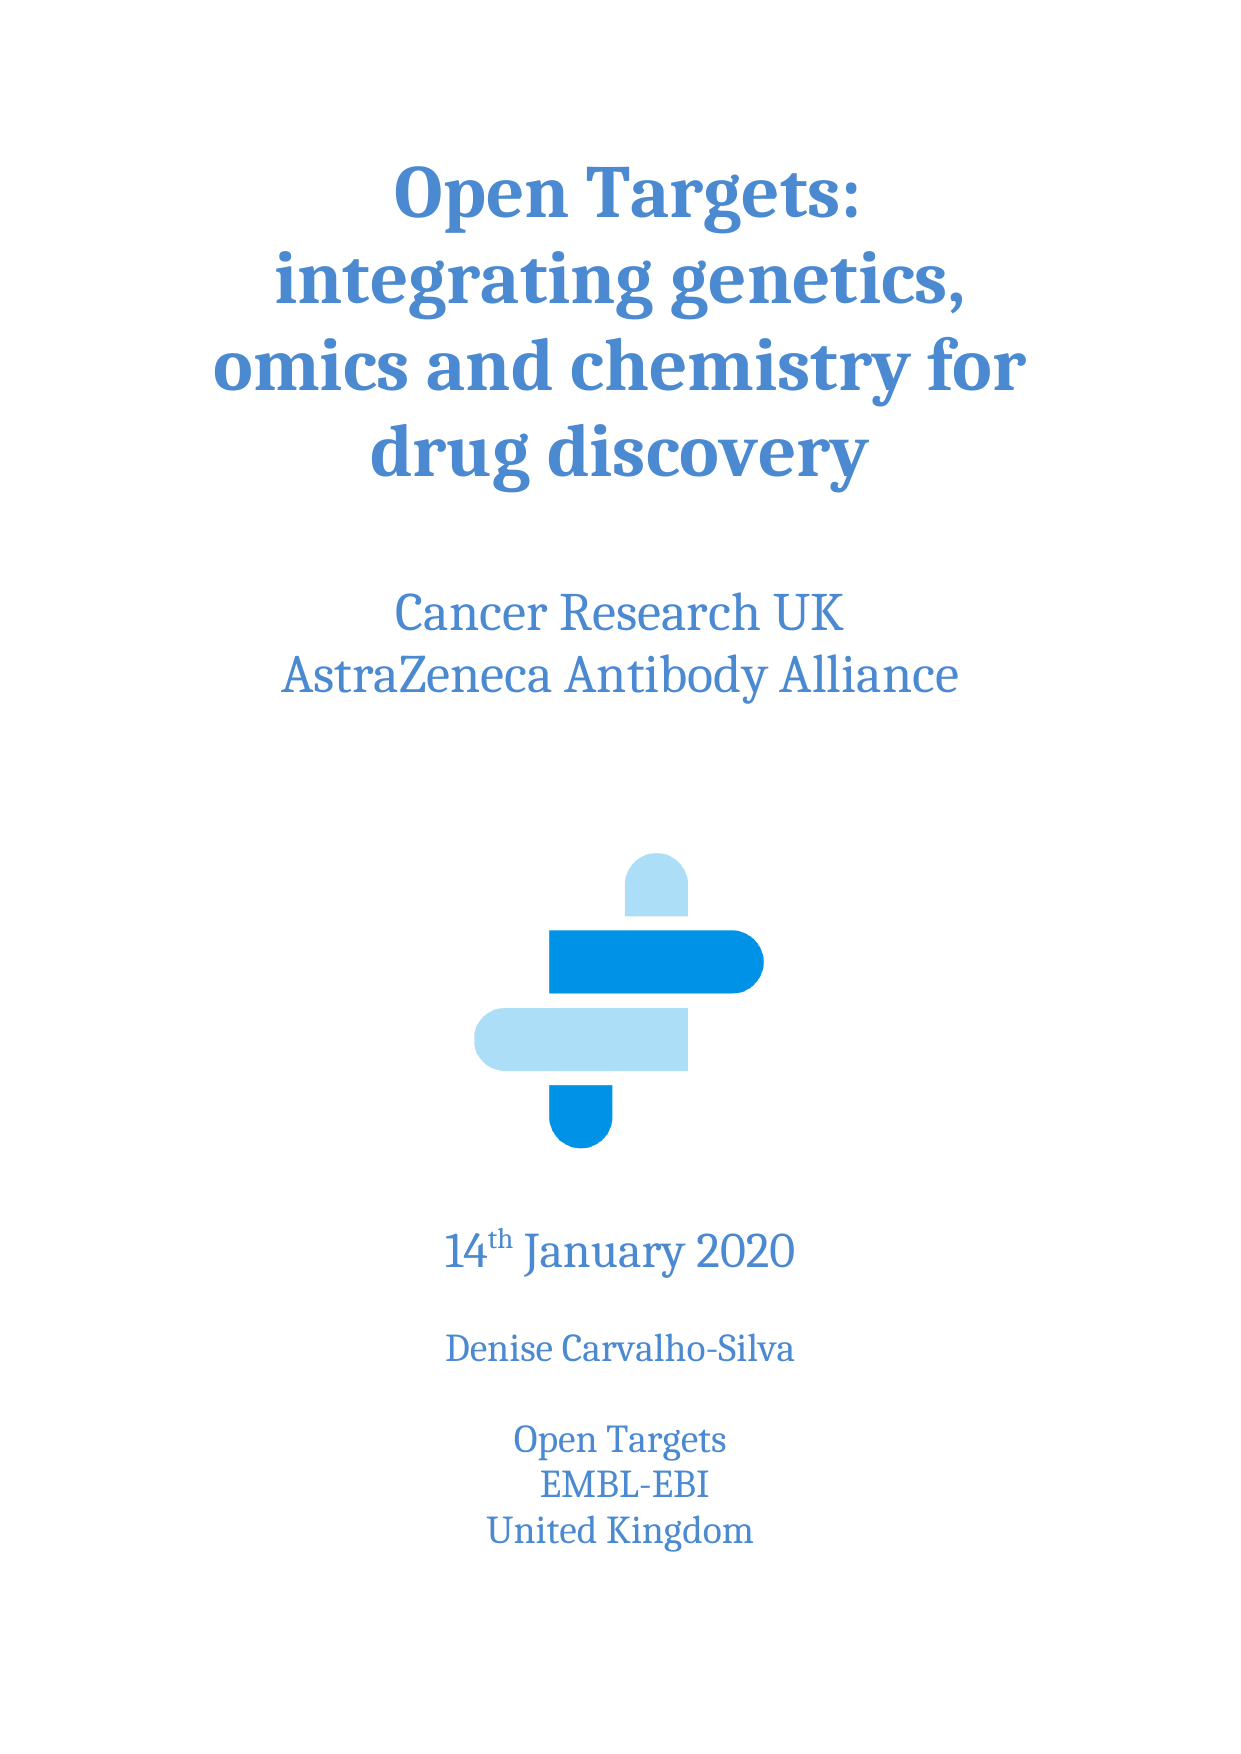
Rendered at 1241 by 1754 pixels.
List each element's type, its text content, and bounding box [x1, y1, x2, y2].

picture [474, 822, 766, 1153]
text United Kingdom [187, 1508, 1053, 1553]
text EMBL-EBI [187, 1462, 1053, 1508]
text 14th January 2020 [187, 1223, 1053, 1280]
text Denise Carvalho-Silva [187, 1326, 1053, 1371]
text Open Targets: integrating genetics, omics and chemistry for drug discovery [187, 150, 1053, 495]
text AstraZeneca Antibody Alliance [187, 643, 1053, 706]
text Cancer Research UK [187, 581, 1053, 643]
text Open Targets [187, 1417, 1053, 1462]
